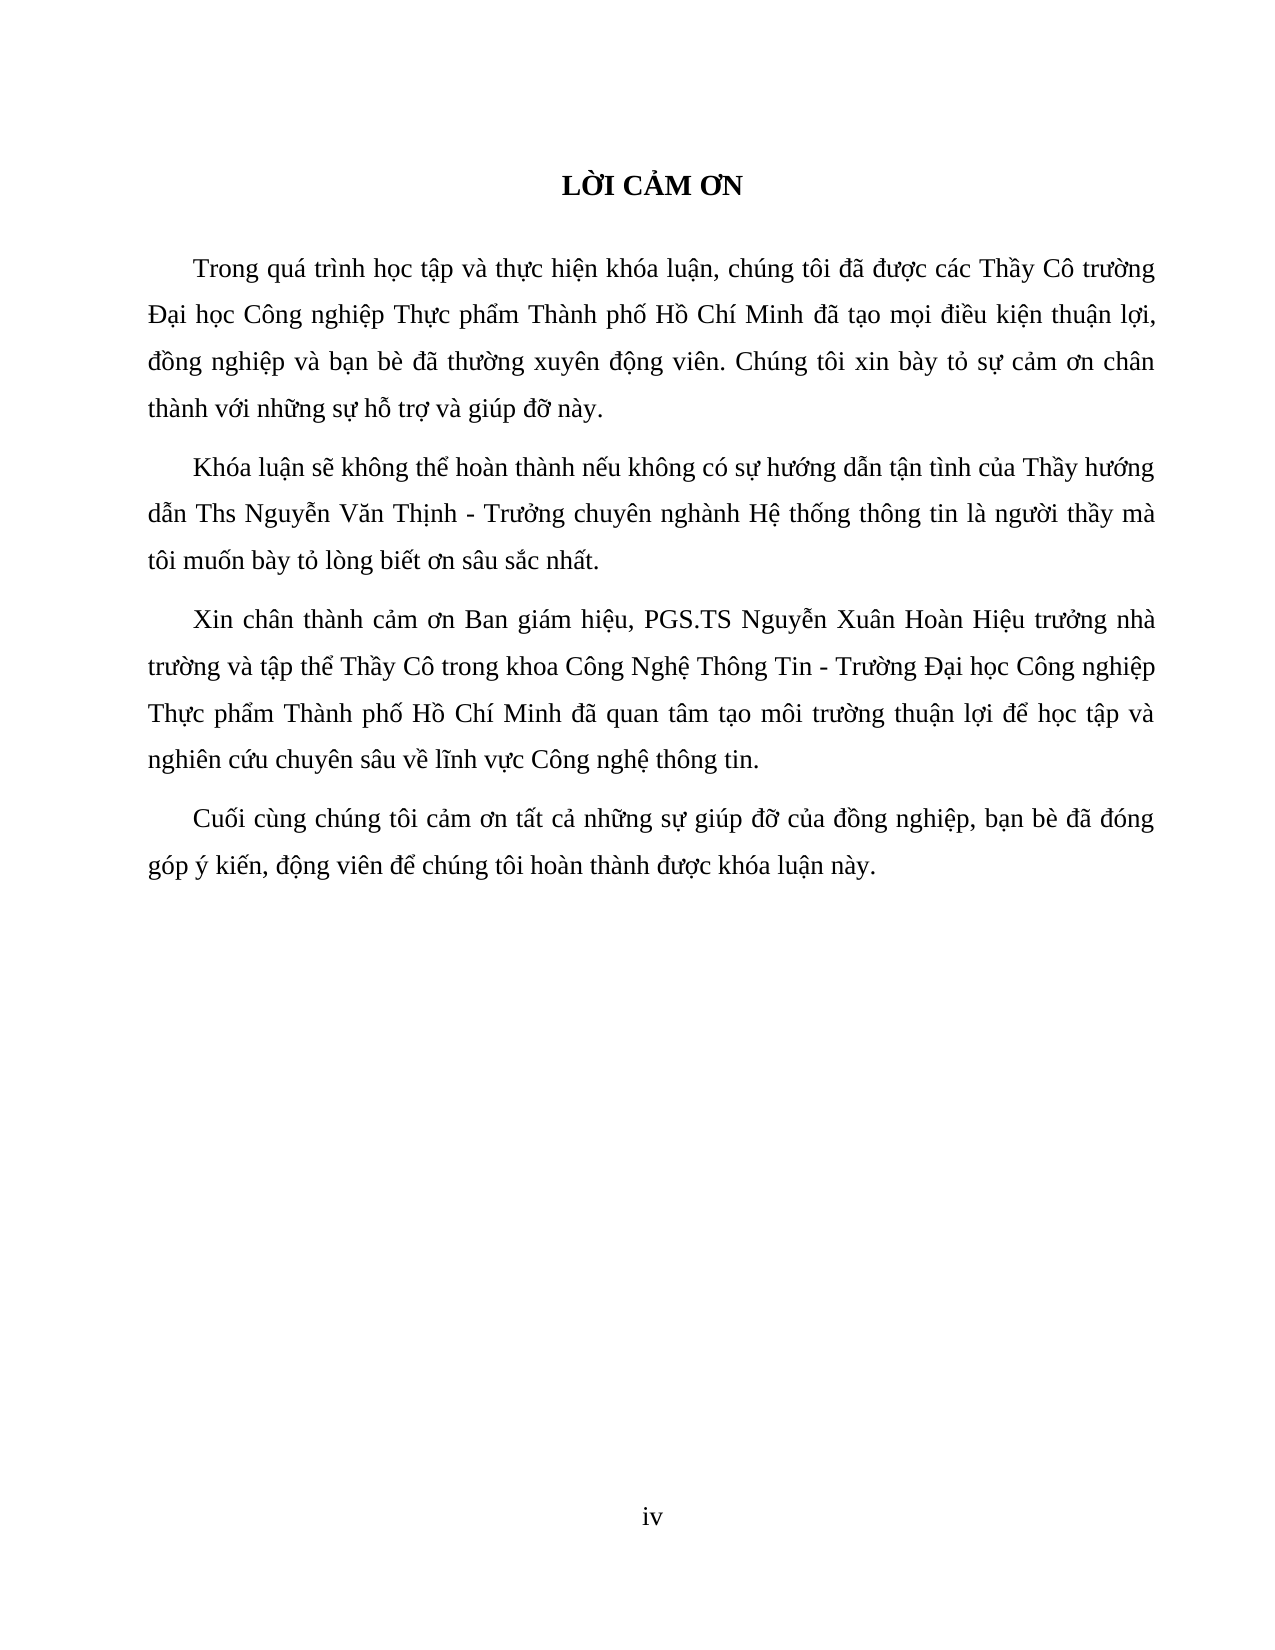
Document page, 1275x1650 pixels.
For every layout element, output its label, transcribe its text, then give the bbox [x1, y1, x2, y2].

subtitle LỜI CẢM ƠN [148, 168, 1157, 202]
text Khóa luận sẽ không thể hoàn thành nếu không có sự hướng dẫn tận tình của Thầy hướng dẫn Ths Nguyễn Văn Thịnh - Trưởng chuyên nghành Hệ thống thông tin là người thầy mà tôi muốn bày tỏ lòng biết ơn sâu sắc nhất. [148, 451, 1157, 575]
text Trong quá trình học tập và thực hiện khóa luận, chúng tôi đã được các Thầy Cô trường Đại học Công nghiệp Thực phẩm Thành phố Hồ Chí Minh đã tạo mọi điều kiện thuận lợi, đồng nghiệp và bạn bè đã thường xuyên động viên. Chúng tôi xin bày tỏ sự cảm ơn chân thành với những sự hỗ trợ và giúp đỡ này. [148, 252, 1157, 423]
text Xin chân thành cảm ơn Ban giám hiệu, PGS.TS Nguyễn Xuân Hoàn Hiệu trưởng nhà trường và tập thể Thầy Cô trong khoa Công Nghệ Thông Tin - Trường Đại học Công nghiệp Thực phẩm Thành phố Hồ Chí Minh đã quan tâm tạo môi trường thuận lợi để học tập và nghiên cứu chuyên sâu về lĩnh vực Công nghệ thông tin. [148, 603, 1157, 774]
text Cuối cùng chúng tôi cảm ơn tất cả những sự giúp đỡ của đồng nghiệp, bạn bè đã đóng góp ý kiến, động viên để chúng tôi hoàn thành được khóa luận này. [148, 802, 1157, 880]
